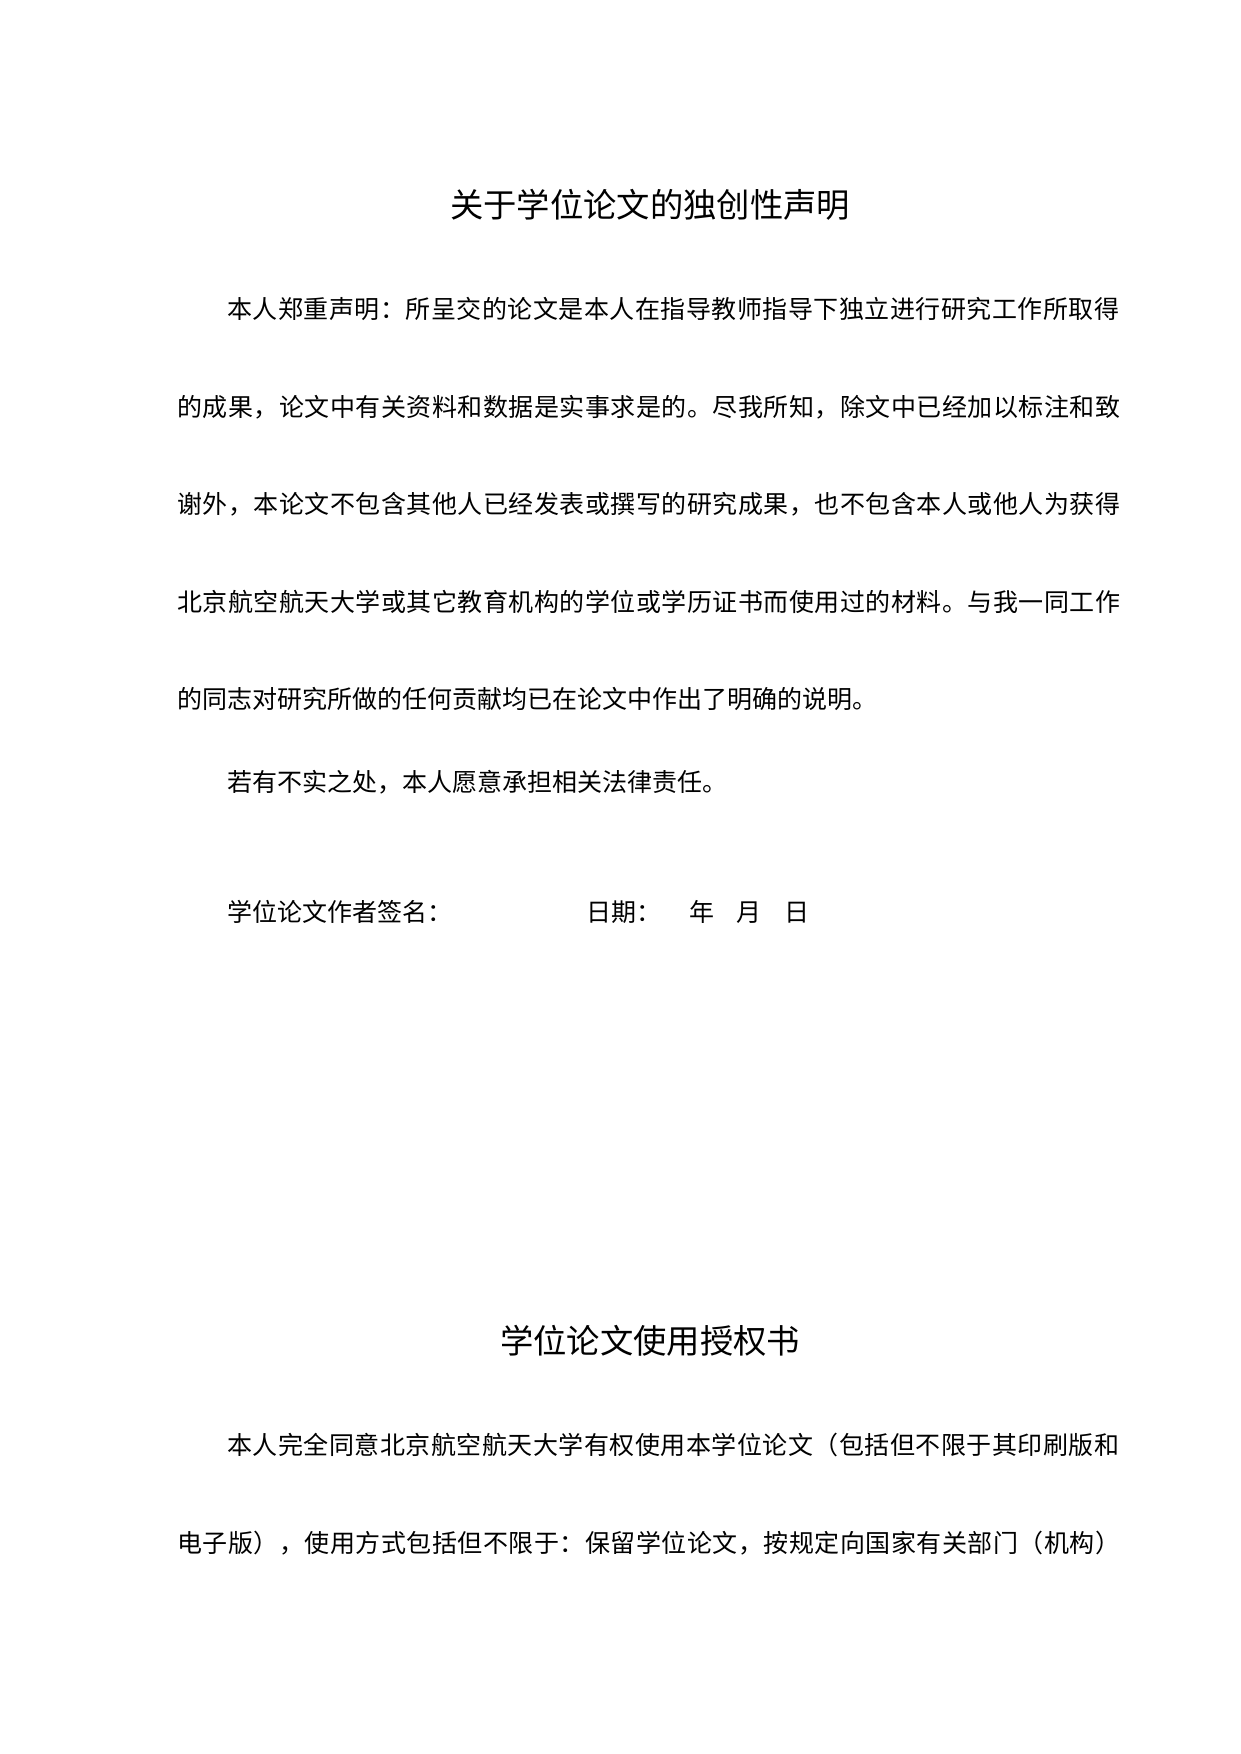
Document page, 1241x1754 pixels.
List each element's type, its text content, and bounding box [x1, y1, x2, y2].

text 关于学位论文的独创性声明 [177, 170, 1122, 235]
text 本人郑重声明：所呈交的论文是本人在指导教师指导下独立进行研究工作所取得的成果，论文中有关资料和数据是实事求是的。尽我所知，除文中已经加以标注和致谢外，本论文不包含其他人已经发表或撰写的研究成果，也不包含本人或他人为获得北京航空航天大学或其它教育机构的学位或学历证书而使用过的材料。与我一同工作的同志对研究所做的任何贡献均已在论文中作出了明确的说明。 [177, 275, 1122, 730]
text 若有不实之处，本人愿意承担相关法律责任。 [177, 748, 1122, 813]
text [177, 1411, 1122, 1574]
text 学位论文作者签名： 日期： 年 月 日 [177, 878, 1122, 943]
text 学位论文使用授权书 [177, 1306, 1122, 1371]
